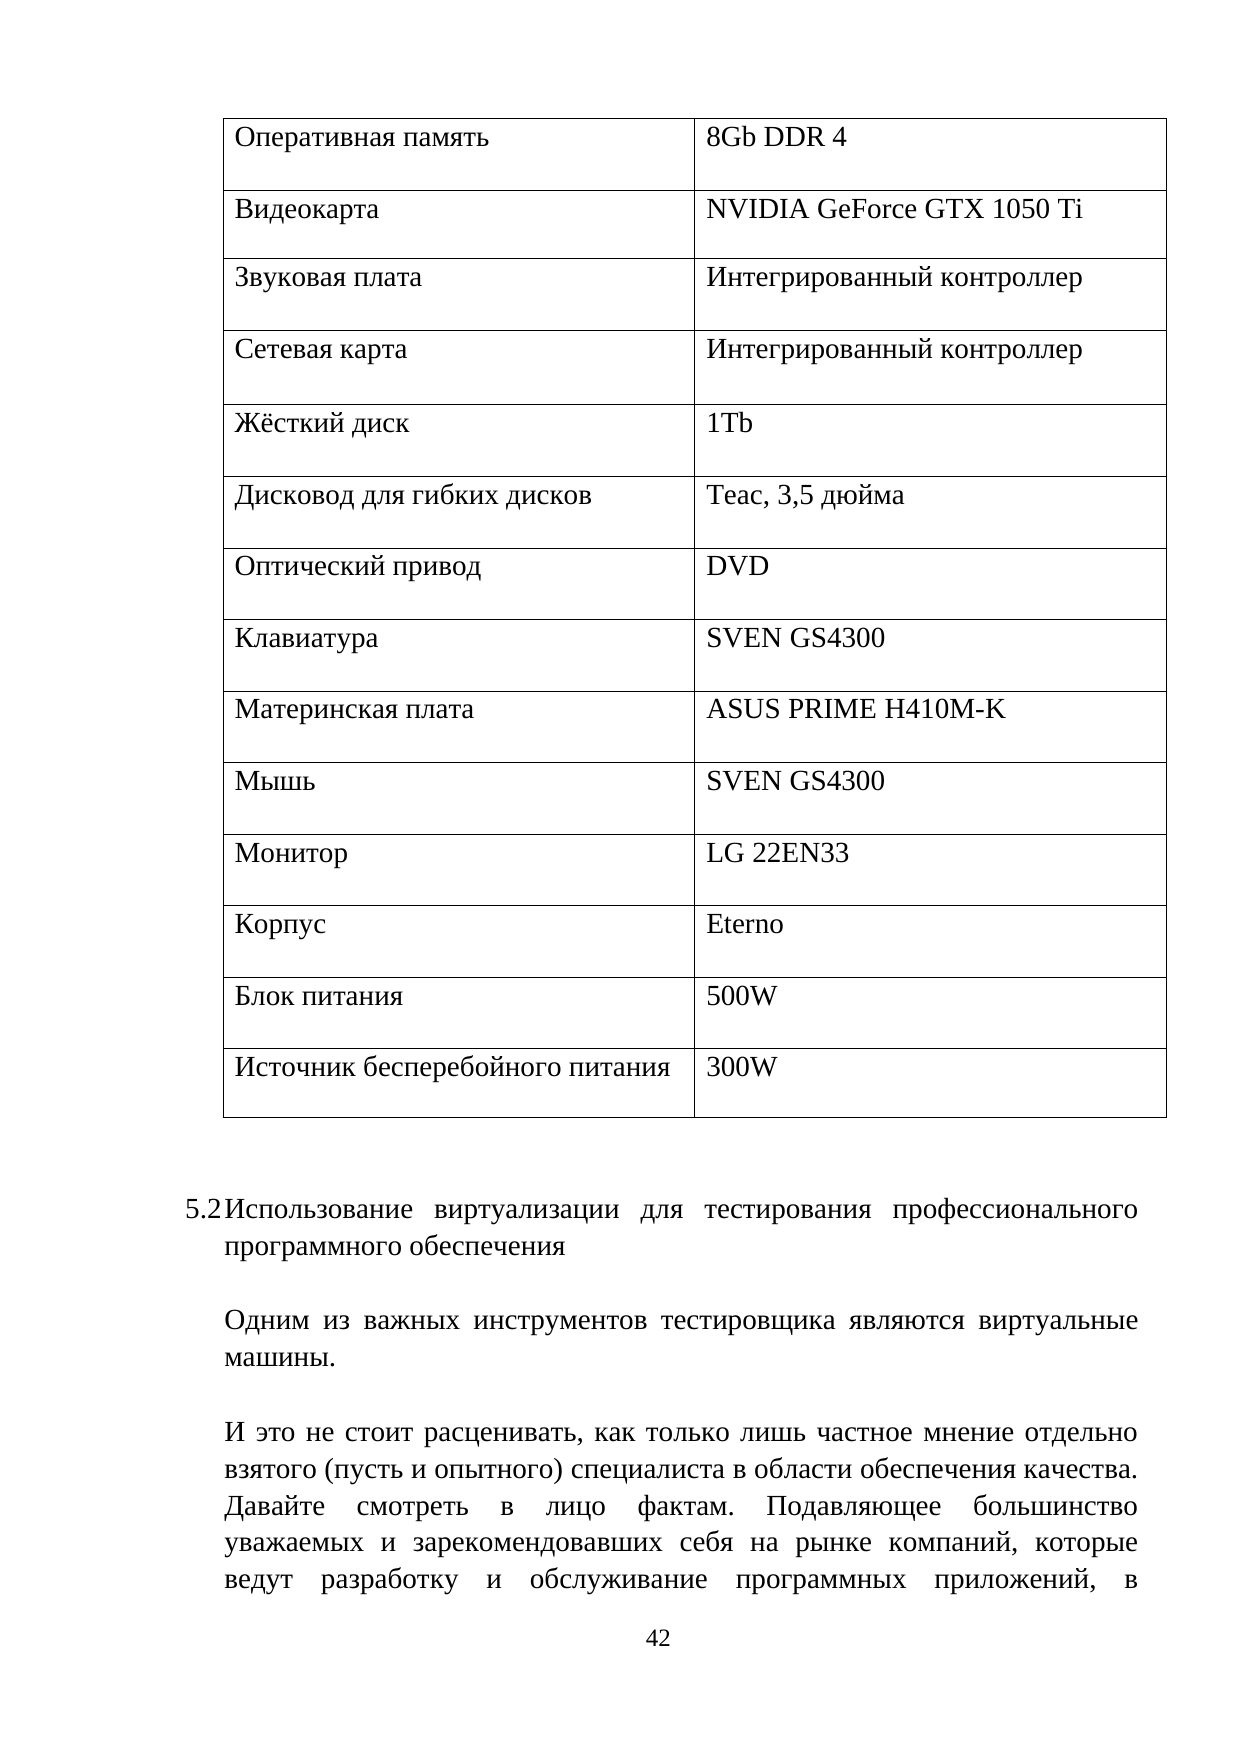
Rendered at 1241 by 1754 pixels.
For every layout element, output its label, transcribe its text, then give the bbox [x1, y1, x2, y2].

table_cell DVD [695, 549, 1166, 619]
table_cell Teac, 3,5 дюйма [695, 477, 1166, 547]
table_cell Мышь [224, 763, 694, 834]
table_cell Клавиатура [224, 620, 694, 691]
table_cell Жёсткий диск [224, 405, 694, 476]
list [224, 1414, 1139, 1595]
table_cell Видеокарта [224, 191, 694, 258]
table_cell ASUS PRIME H410M-K [695, 692, 1166, 762]
list Использование виртуализации для тестирования профессионального программного обеспечения [185, 1192, 1139, 1262]
table_cell Материнская плата [224, 692, 694, 762]
table_cell Дисковод для гибких дисков [224, 477, 694, 547]
table_cell SVEN GS4300 [695, 763, 1166, 834]
table_cell Корпус [224, 906, 694, 977]
list Одним из важных инструментов тестировщика являются виртуальные машины. [224, 1302, 1139, 1373]
table_cell NVIDIA GeForce GTX 1050 Ti [695, 191, 1166, 258]
table_cell Оперативная память [224, 119, 694, 190]
table_cell Монитор [224, 835, 694, 905]
table_cell Звуковая плата [224, 259, 694, 330]
table_cell Блок питания [224, 978, 694, 1048]
table_cell Eterno [695, 906, 1166, 977]
table_cell 8Gb DDR 4 [695, 119, 1166, 190]
table_cell Интегрированный контроллер [695, 259, 1166, 330]
table_cell SVEN GS4300 [695, 620, 1166, 691]
table_cell 300W [695, 1049, 1166, 1117]
table_cell LG 22EN33 [695, 835, 1166, 905]
table_cell 500W [695, 978, 1166, 1048]
table_cell Интегрированный контроллер [695, 331, 1166, 404]
table_cell Источник бесперебойного питания [224, 1049, 694, 1117]
table_cell Сетевая карта [224, 331, 694, 404]
table_cell Оптический привод [224, 549, 694, 619]
table_cell 1Tb [695, 405, 1166, 476]
